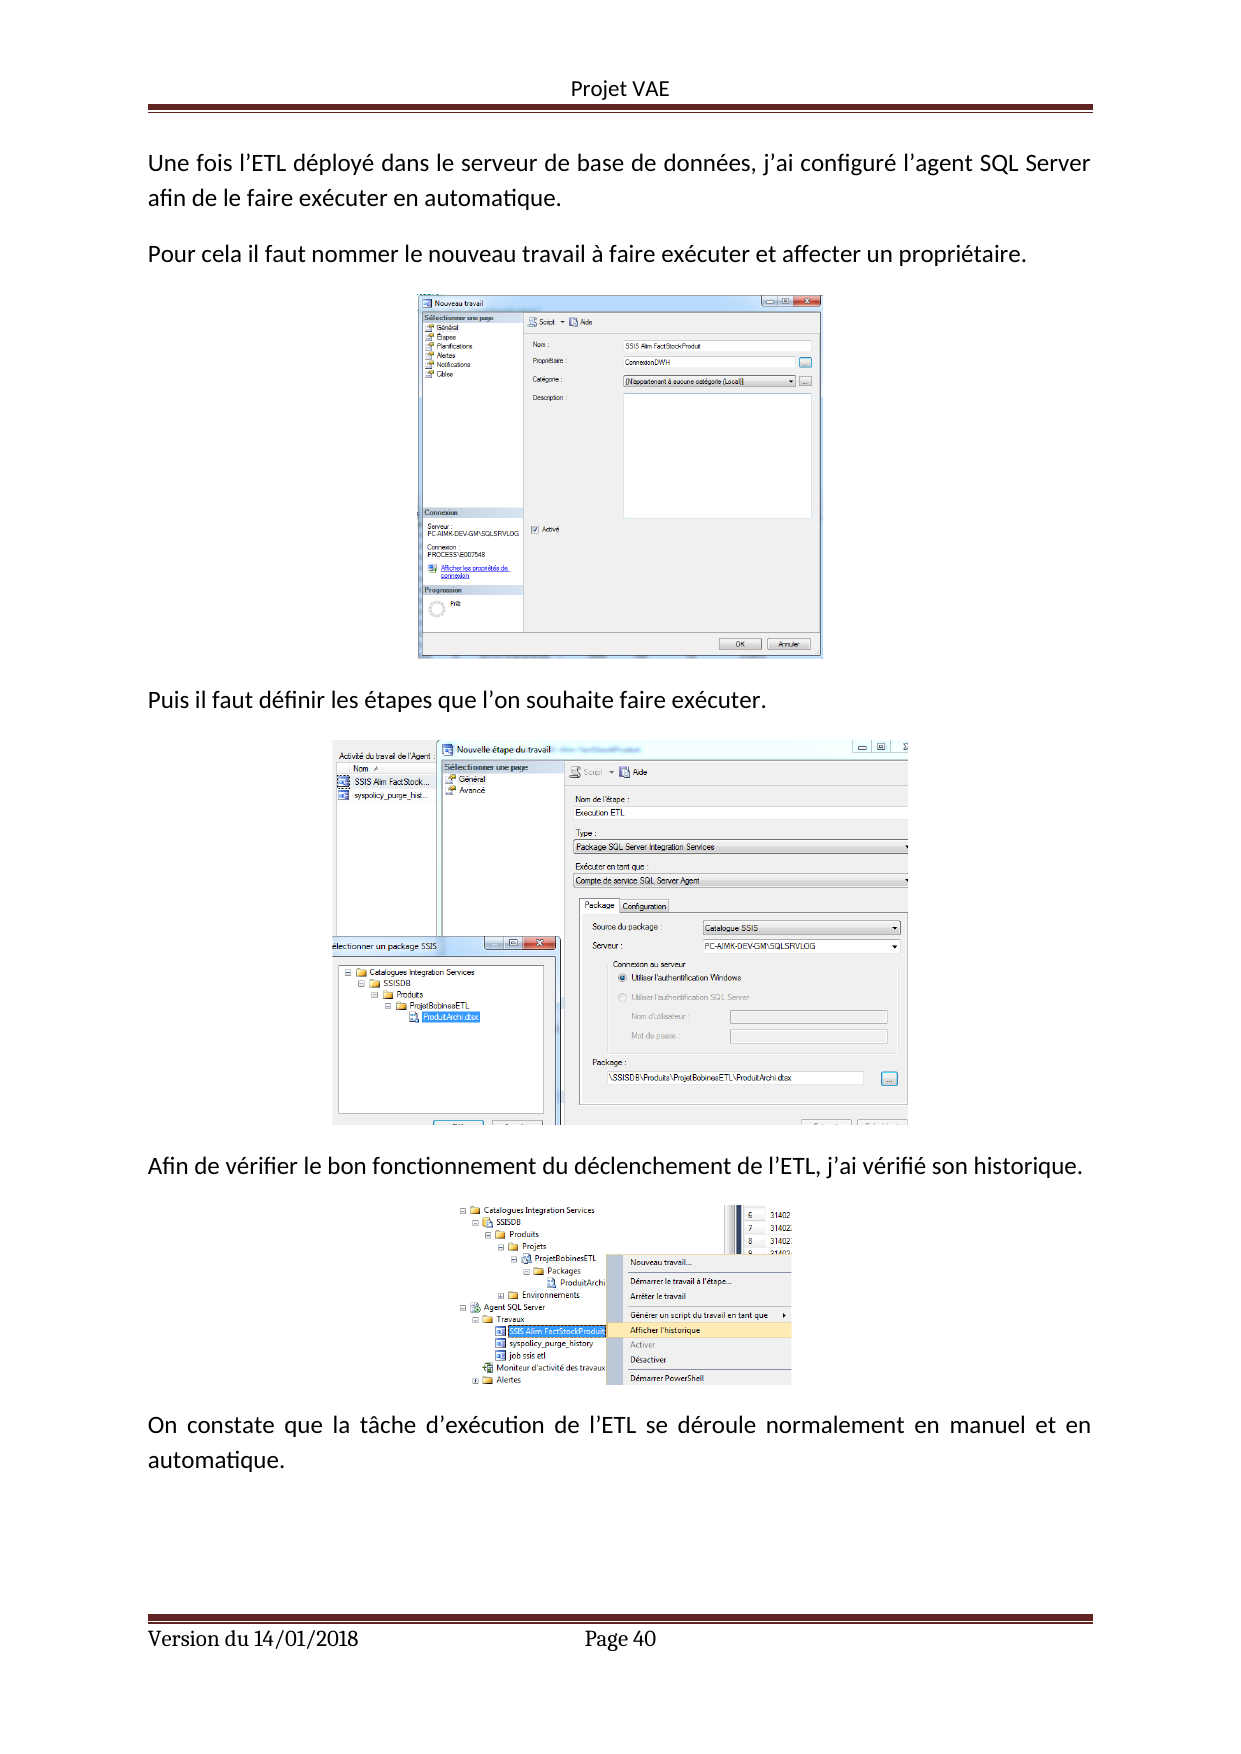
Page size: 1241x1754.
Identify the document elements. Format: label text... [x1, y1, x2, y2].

text Puis il faut définir les étapes que l’on souhaite faire exécuter. [148, 684, 1093, 714]
text Une fois l’ETL déployé dans le serveur de base de données, j’ai configuré l’agent SQL Server afin de le faire exécuter en automatique. [148, 148, 1093, 213]
text On constate que la tâche d’exécution de l’ETL se déroule normalement en manuel et en automatique. [148, 1409, 1093, 1475]
picture [332, 740, 908, 1125]
text Pour cela il faut nommer le nouveau travail à faire exécuter et affecter un propriétaire. [148, 238, 1093, 269]
picture [417, 294, 824, 659]
text Afin de vérifier le bon fonctionnement du déclenchement de l’ETL, j’ai vérifié son historique. [148, 1150, 1093, 1181]
picture [448, 1205, 792, 1385]
